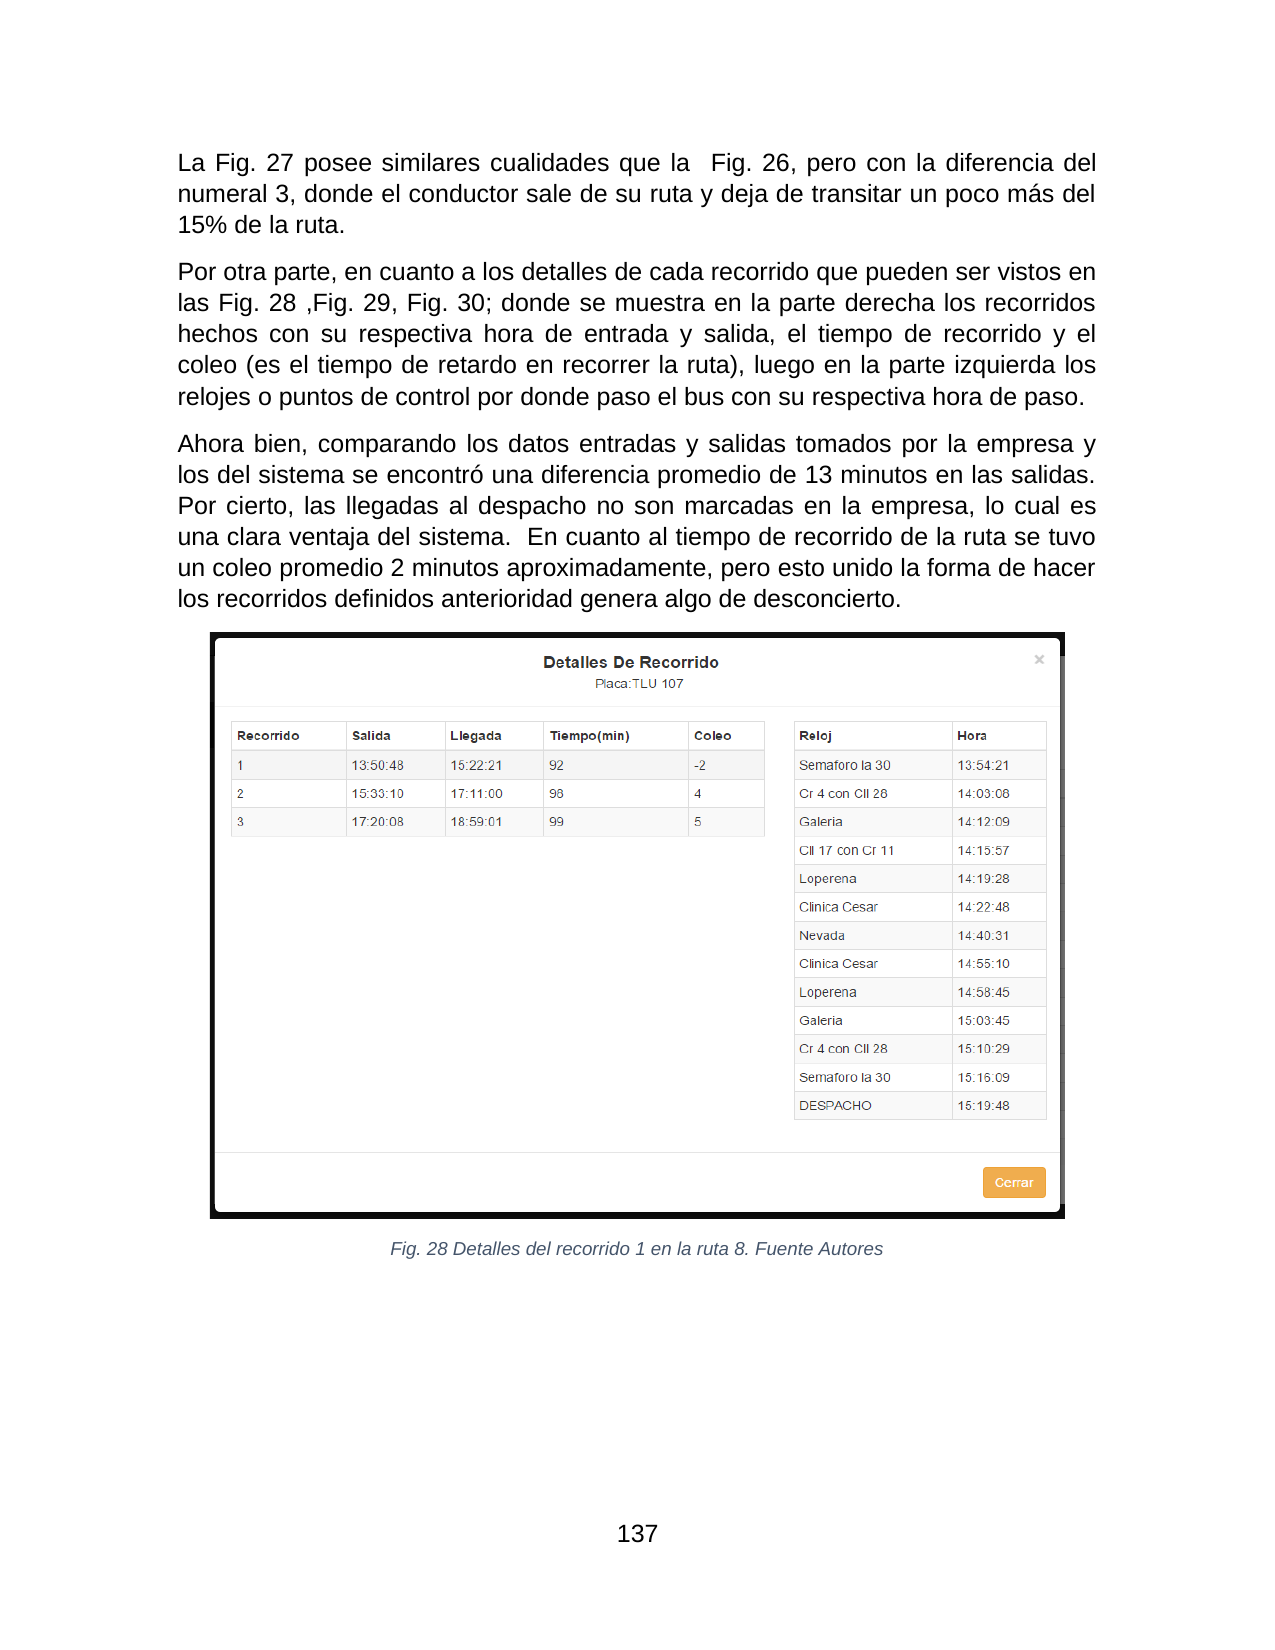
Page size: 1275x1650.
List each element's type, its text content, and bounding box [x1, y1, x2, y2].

text Ahora bien, comparando los datos entradas y salidas tomados por la empresa y los del sistema se encontró una diferencia promedio de 13 minutos en las salidas. Por cierto, las llegadas al despacho no son marcadas en la empresa, lo cual es una clara ventaja del sistema. En cuanto al tiempo de recorrido de la ruta se tuvo un coleo promedio 2 minutos aproximadamente, pero esto unido la forma de hacer los recorridos definidos anterioridad genera algo de desconcierto. [177, 429, 1098, 613]
picture [209, 632, 1065, 1219]
text Por otra parte, en cuanto a los detalles de cada recorrido que pueden ser vistos en las Fig. 28 ,Fig. 29, Fig. 30; donde se muestra en la parte derecha los recorridos hechos con su respectiva hora de entrada y salida, el tiempo de recorrido y el coleo (es el tiempo de retardo en recorrer la ruta), luego en la parte izquierda los relojes o puntos de control por donde paso el bus con su respectiva hora de paso. [177, 257, 1098, 410]
text La Fig. 27 posee similares cualidades que la Fig. 26, pero con la diferencia del numeral 3, donde el conductor sale de su ruta y deja de transitar un poco más del 15% de la ruta. [177, 148, 1098, 238]
